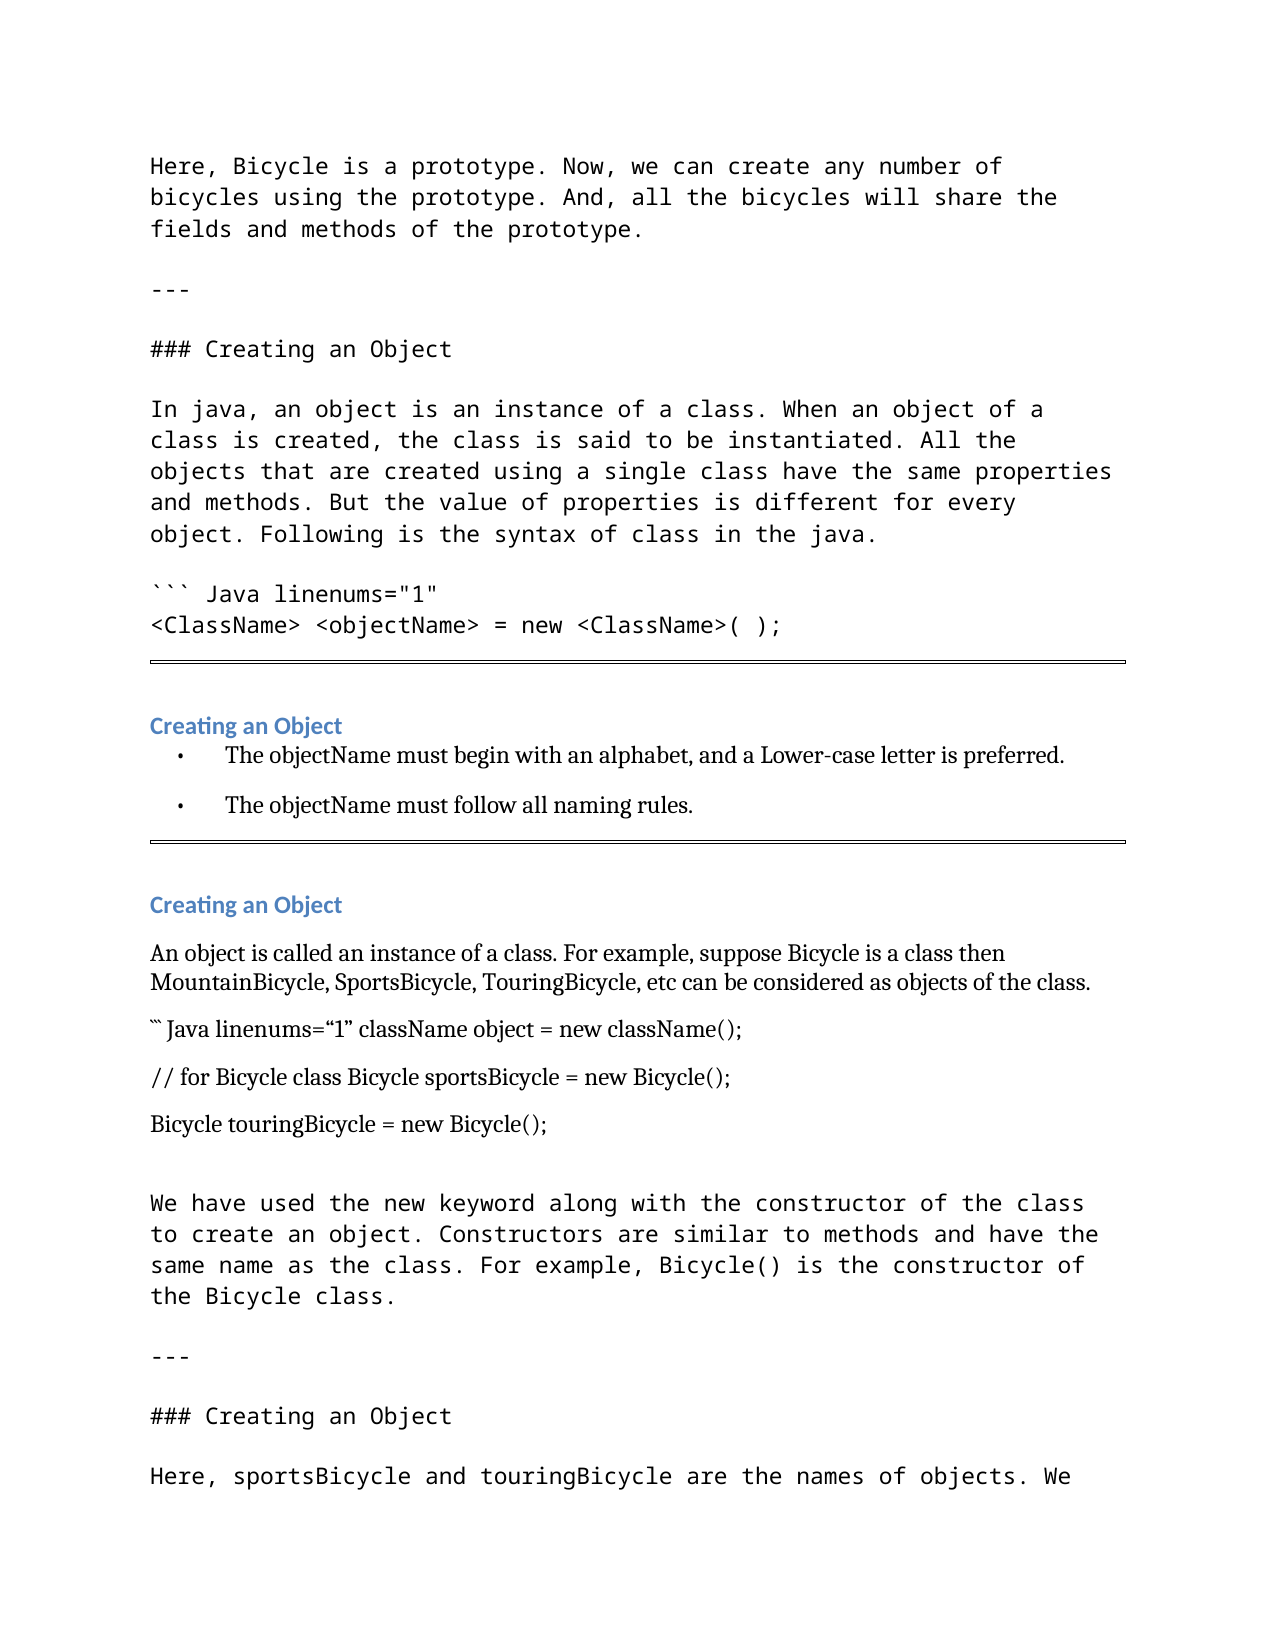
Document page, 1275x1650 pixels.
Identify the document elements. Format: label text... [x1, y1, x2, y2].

text An object is called an instance of a class. For example, suppose Bicycle is a class then MountainBicycle, SportsBicycle, TouringBicycle, etc can be considered as objects of the class. [150, 939, 1125, 996]
subtitle Creating an Object [150, 710, 1125, 741]
list The objectName must begin with an alphabet, and a Lower-case letter is preferred. [175, 741, 1125, 770]
text // for Bicycle class Bicycle sportsBicycle = new Bicycle(); [150, 1063, 1125, 1091]
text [150, 1158, 1125, 1491]
text ``` Java linenums=“1” className object = new className(); [150, 1015, 1125, 1044]
subtitle Creating an Object [150, 890, 1125, 920]
list The objectName must follow all naming rules. [175, 791, 1125, 819]
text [150, 150, 1125, 640]
text Bicycle touringBicycle = new Bicycle(); [150, 1110, 1125, 1139]
